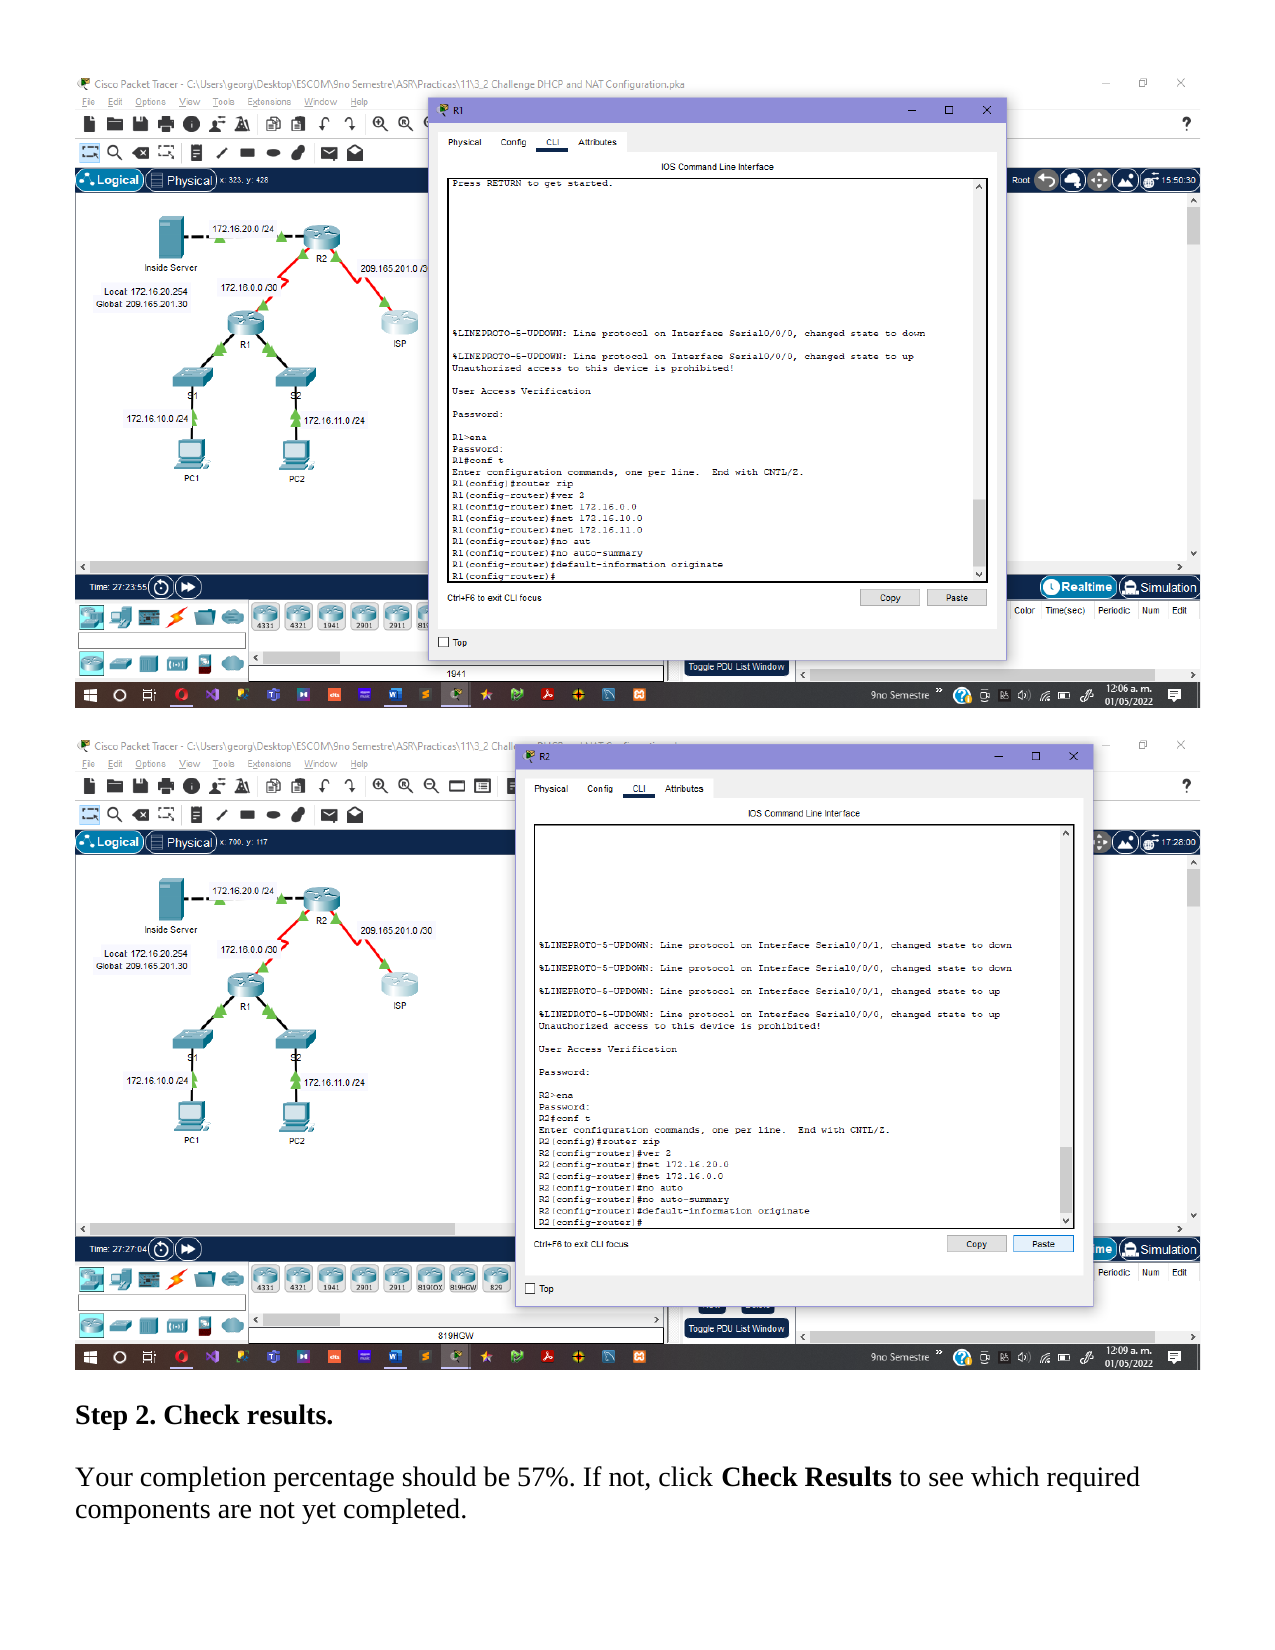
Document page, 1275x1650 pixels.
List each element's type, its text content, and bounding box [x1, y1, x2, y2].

picture [75, 75, 1200, 708]
picture [75, 736, 1200, 1370]
picture [131, 176, 138, 183]
picture [131, 838, 138, 845]
text Your completion percentage should be 57%. If not, click Check Results to see which required components are not yet completed. [75, 1460, 1200, 1525]
text Step 2. Check results. [75, 1398, 1200, 1431]
